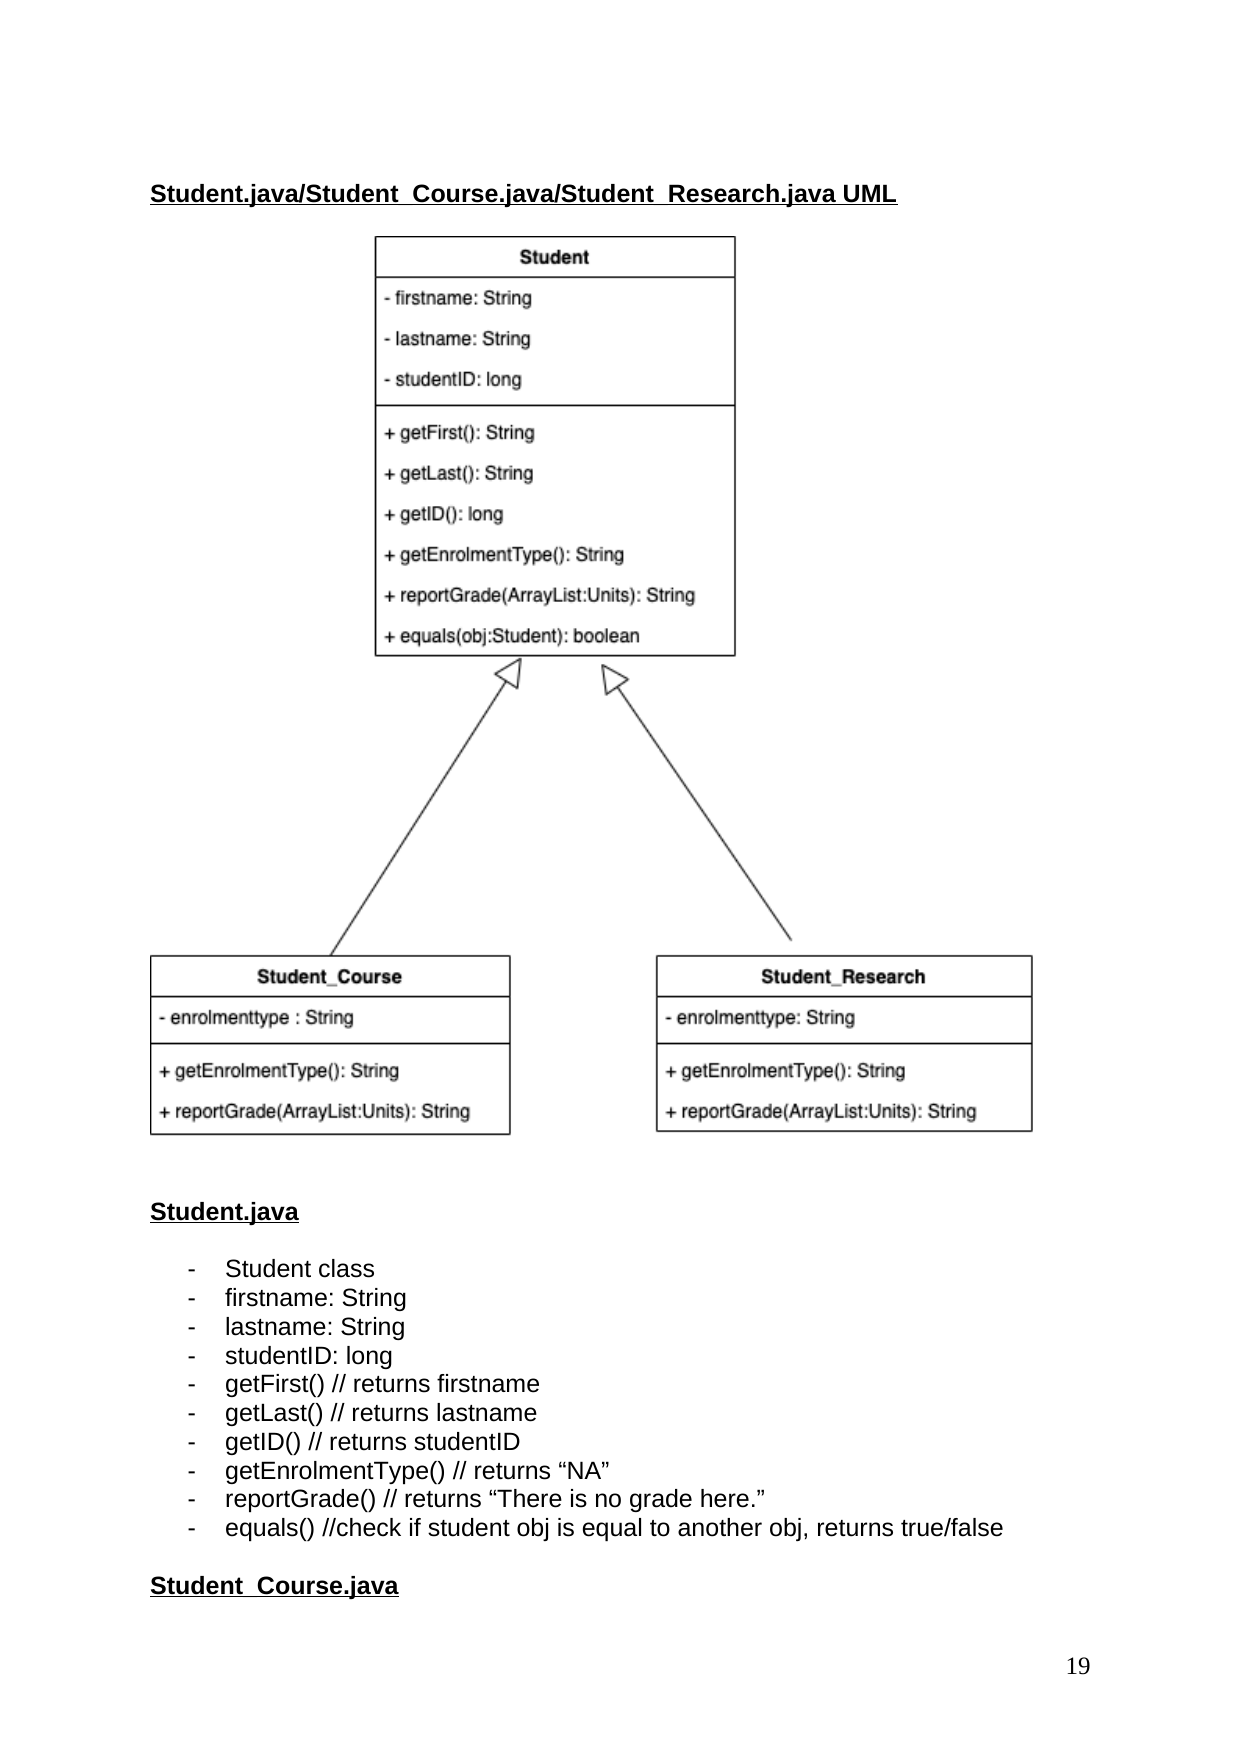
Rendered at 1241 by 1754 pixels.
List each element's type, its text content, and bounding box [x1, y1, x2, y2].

list equals() //check if student obj is equal to another obj, returns true/false [187, 1513, 1090, 1542]
text Student.java/Student_Course.java/Student_Research.java UML [150, 179, 1090, 207]
list firstname: String [187, 1283, 1090, 1312]
picture [150, 236, 1033, 1140]
text Student_Course.java [150, 1571, 1090, 1599]
list lastname: String [187, 1312, 1090, 1341]
text Student.java [150, 1197, 1090, 1226]
list studentID: long [187, 1341, 1090, 1369]
list reportGrade() // returns “There is no grade here.” [187, 1484, 1090, 1513]
list getID() // returns studentID [187, 1427, 1090, 1456]
list getFirst() // returns firstname [187, 1369, 1090, 1398]
list getEnrolmentType() // returns “NA” [187, 1456, 1090, 1484]
list Student class [187, 1254, 1090, 1283]
list getLast() // returns lastname [187, 1398, 1090, 1427]
